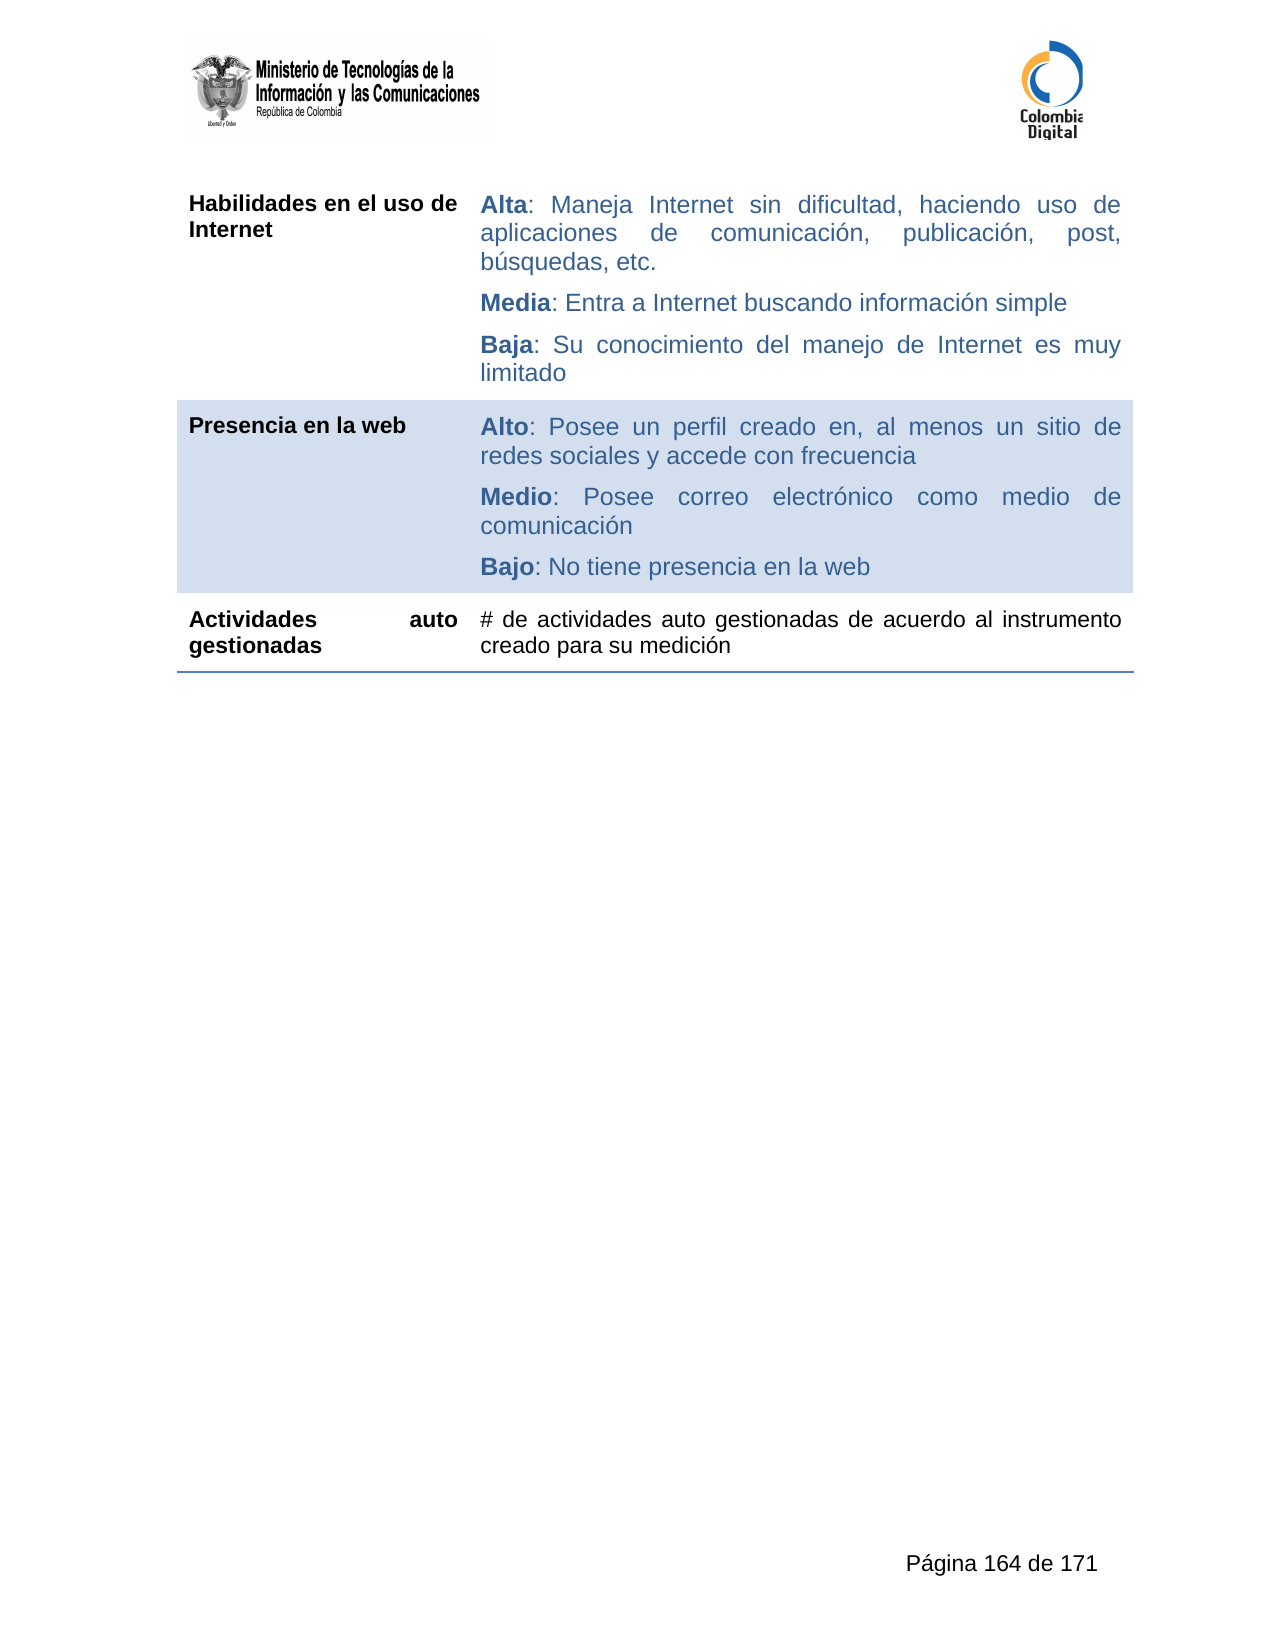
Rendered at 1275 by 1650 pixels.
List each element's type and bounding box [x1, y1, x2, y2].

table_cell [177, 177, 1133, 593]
picture [1020, 39, 1083, 139]
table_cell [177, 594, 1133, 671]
